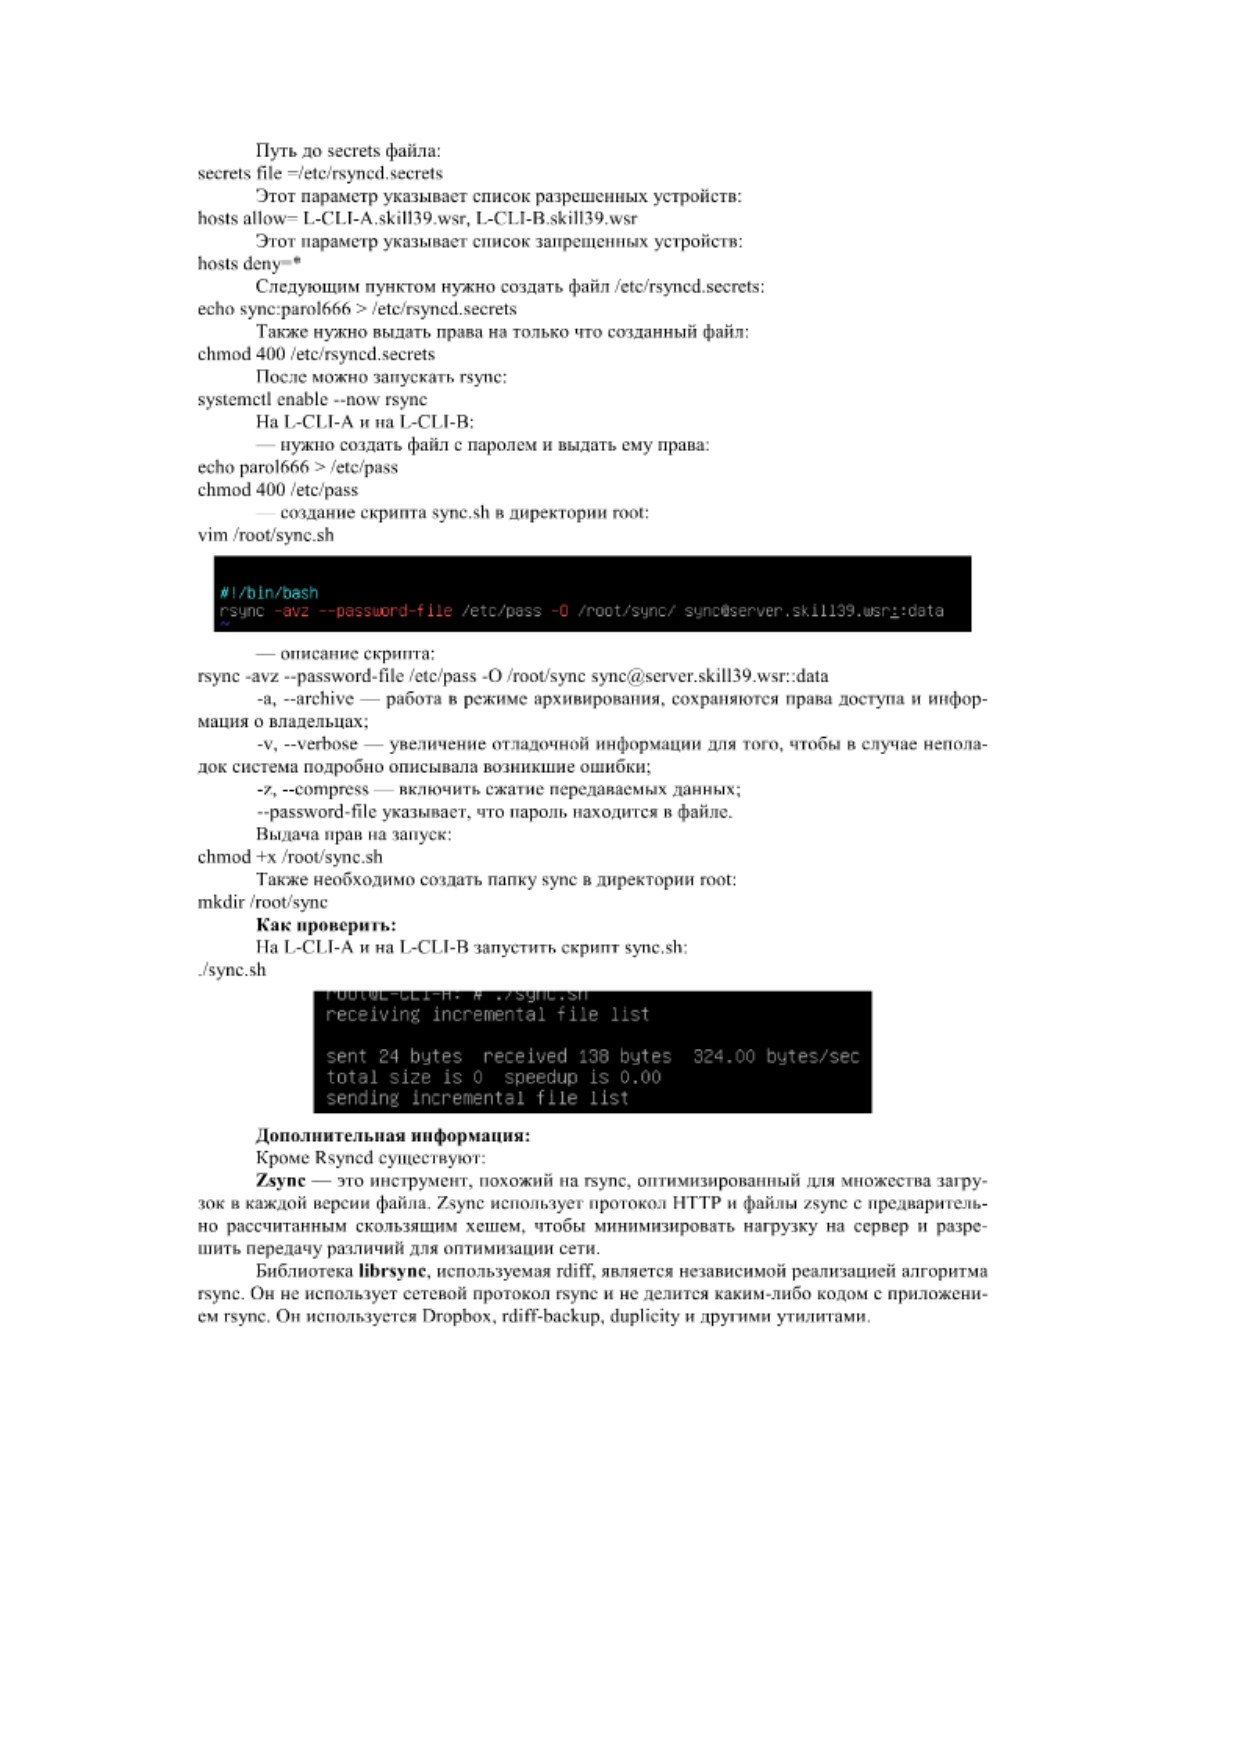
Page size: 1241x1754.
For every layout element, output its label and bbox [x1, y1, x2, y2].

picture [177, 118, 1014, 1334]
